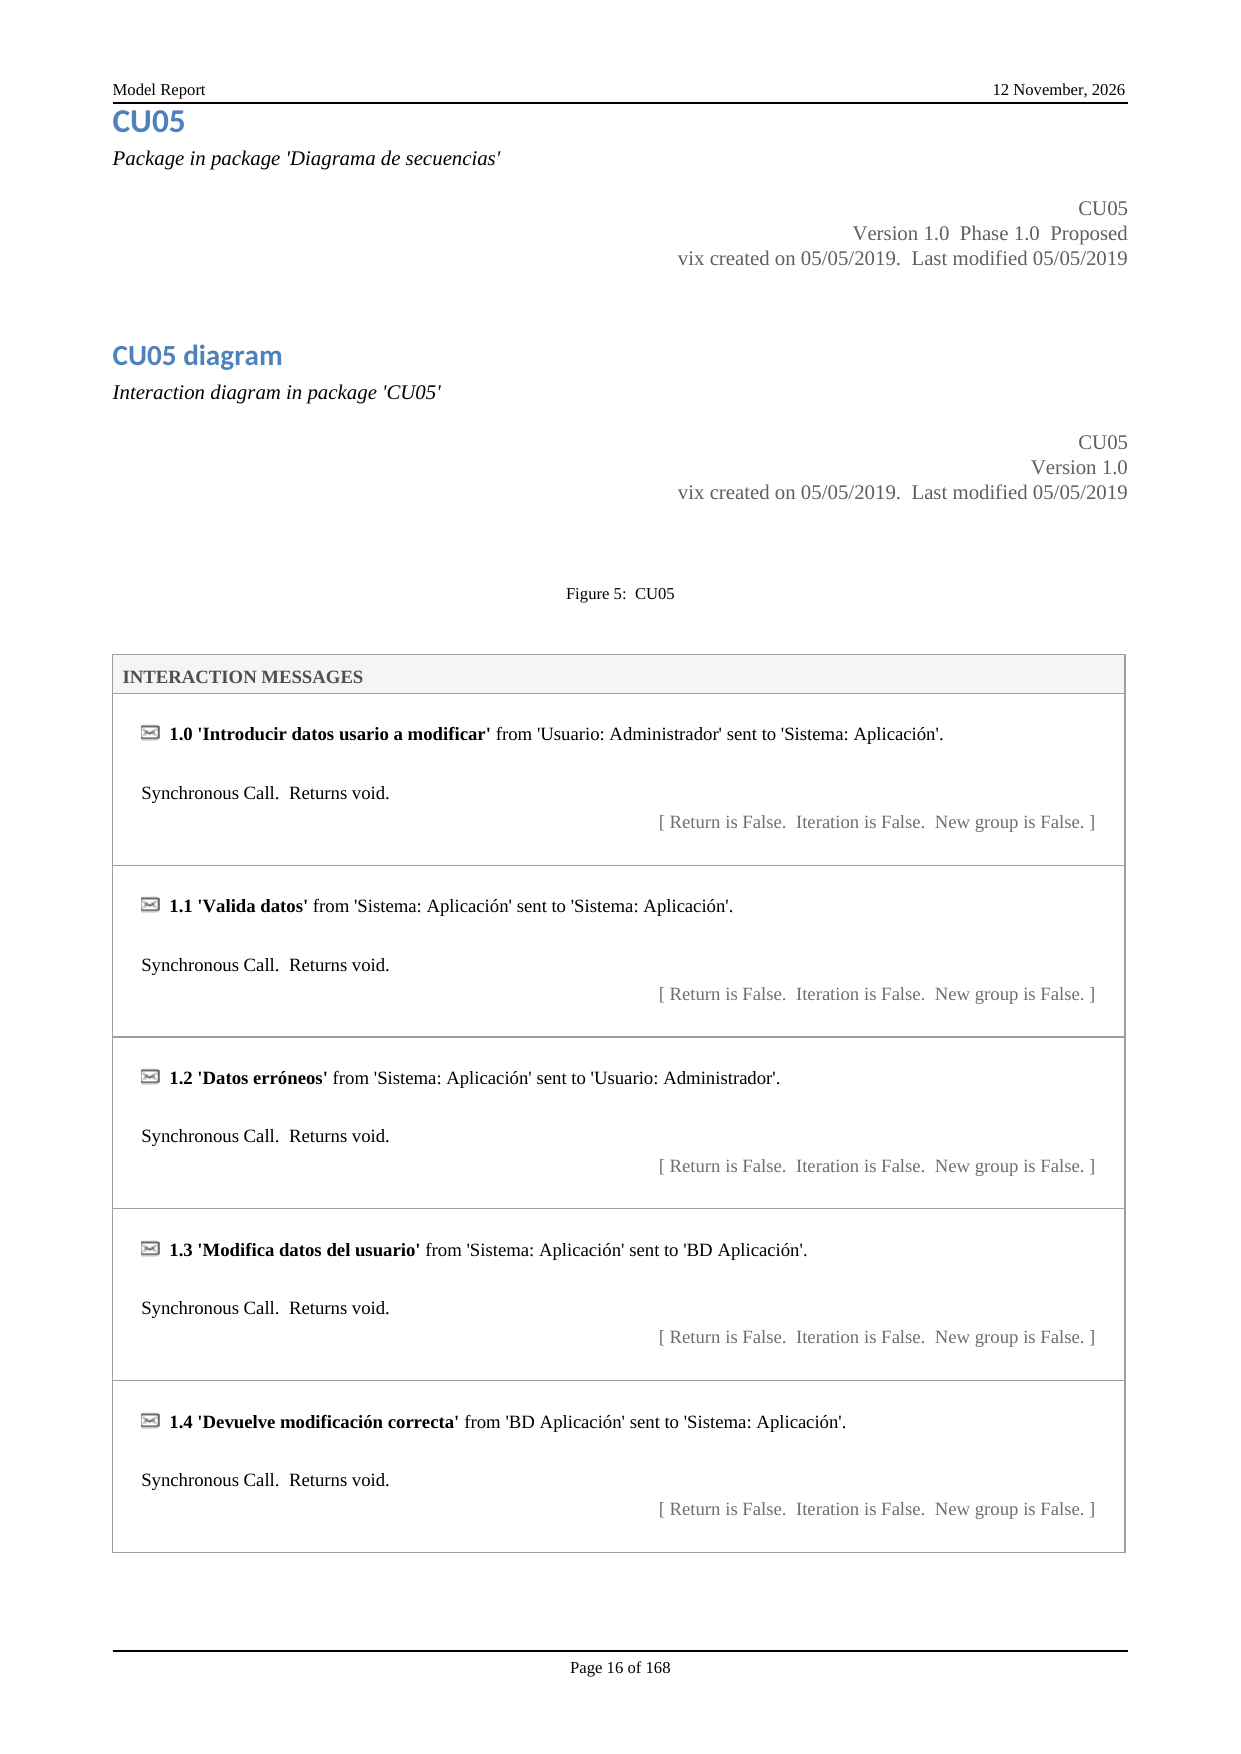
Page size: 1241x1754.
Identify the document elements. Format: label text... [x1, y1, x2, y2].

text CU05 [112, 196, 1128, 221]
subtitle CU05 diagram [112, 346, 1128, 371]
text CU05 [112, 429, 1128, 454]
picture [141, 893, 160, 913]
text Package in package 'Diagrama de secuencias' [112, 146, 1128, 171]
picture [141, 1065, 160, 1085]
table_header INTERACTION MESSAGES [113, 655, 1124, 693]
picture [141, 1237, 160, 1257]
table_cell 1.0 'Introducir datos usario a modificar' from 'Usuario: Administrador' sent to 'Sistema: Aplicación'. Synchronous Call. Returns void. [ Return is False. Iteration is False. New group is False. ] [113, 694, 1124, 864]
text CU05 [112, 579, 1128, 604]
table_header 1.1 'Valida datos' from 'Sistema: Aplicación' sent to 'Sistema: Aplicación'. Synchronous Call. Returns void. [ Return is False. Iteration is False. New group is False. ] [113, 866, 1124, 1036]
text Version 1.0 [112, 454, 1128, 479]
table_header 1.2 'Datos erróneos' from 'Sistema: Aplicación' sent to 'Usuario: Administrador'. Synchronous Call. Returns void. [ Return is False. Iteration is False. New group is False. ] [113, 1038, 1124, 1208]
text vix created on 05/05/2019. Last modified 05/05/2019 [112, 479, 1128, 504]
text vix created on 05/05/2019. Last modified 05/05/2019 [112, 246, 1128, 271]
subtitle CU05 [112, 112, 1128, 137]
table_header 1.4 'Devuelve modificación correcta' from 'BD Aplicación' sent to 'Sistema: Aplicación'. Synchronous Call. Returns void. [ Return is False. Iteration is False. New group is False. ] [113, 1381, 1124, 1552]
table_header 1.3 'Modifica datos del usuario' from 'Sistema: Aplicación' sent to 'BD Aplicación'. Synchronous Call. Returns void. [ Return is False. Iteration is False. New group is False. ] [113, 1209, 1124, 1380]
text Version 1.0 Phase 1.0 Proposed [112, 221, 1128, 246]
picture [141, 1409, 160, 1429]
picture [141, 722, 160, 741]
text Interaction diagram in package 'CU05' [112, 379, 1128, 404]
